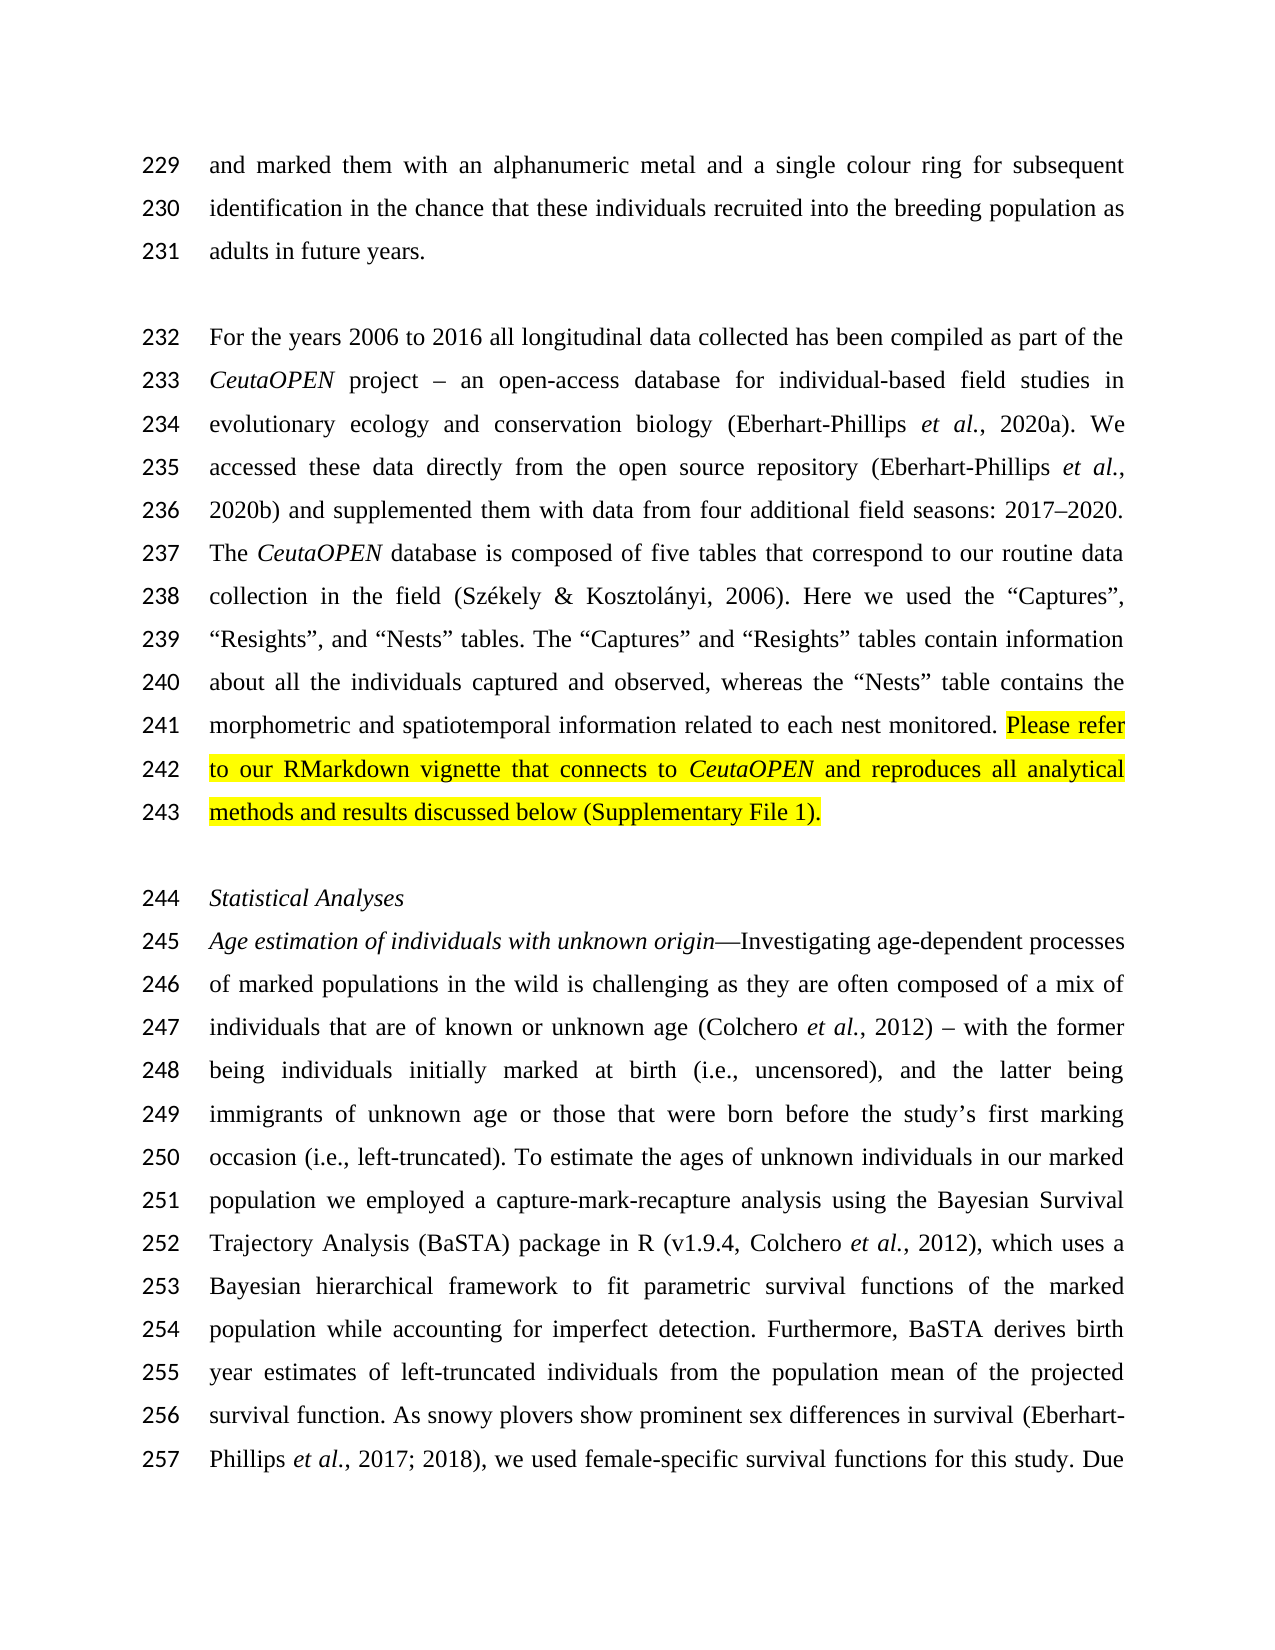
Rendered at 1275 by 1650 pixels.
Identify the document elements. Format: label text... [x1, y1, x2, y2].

text For the years 2006 to 2016 all longitudinal data collected has been compiled as part of the CeutaOPEN project – an open-access database for individual-based field studies in evolutionary ecology and conservation biology (Eberhart-Phillips et al., 2020a). We accessed these data directly from the open source repository (Eberhart-Phillips et al., 2020b) and supplemented them with data from four additional field seasons: 2017–2020. The CeutaOPEN database is composed of five tables that correspond to our routine data collection in the field (Székely & Kosztolányi, 2006). Here we used the “Captures”, “Resights”, and “Nests” tables. The “Captures” and “Resights” tables contain information about all the individuals captured and observed, whereas the “Nests” table contains the morphometric and spatiotemporal information related to each nest monitored. Please refer to our RMarkdown vignette that connects to CeutaOPEN and reproduces all analytical methods and results discussed below (Supplementary File 1). [209, 322, 1125, 754]
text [209, 926, 1125, 1472]
text Statistical Analyses [209, 883, 1125, 912]
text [209, 150, 1125, 265]
